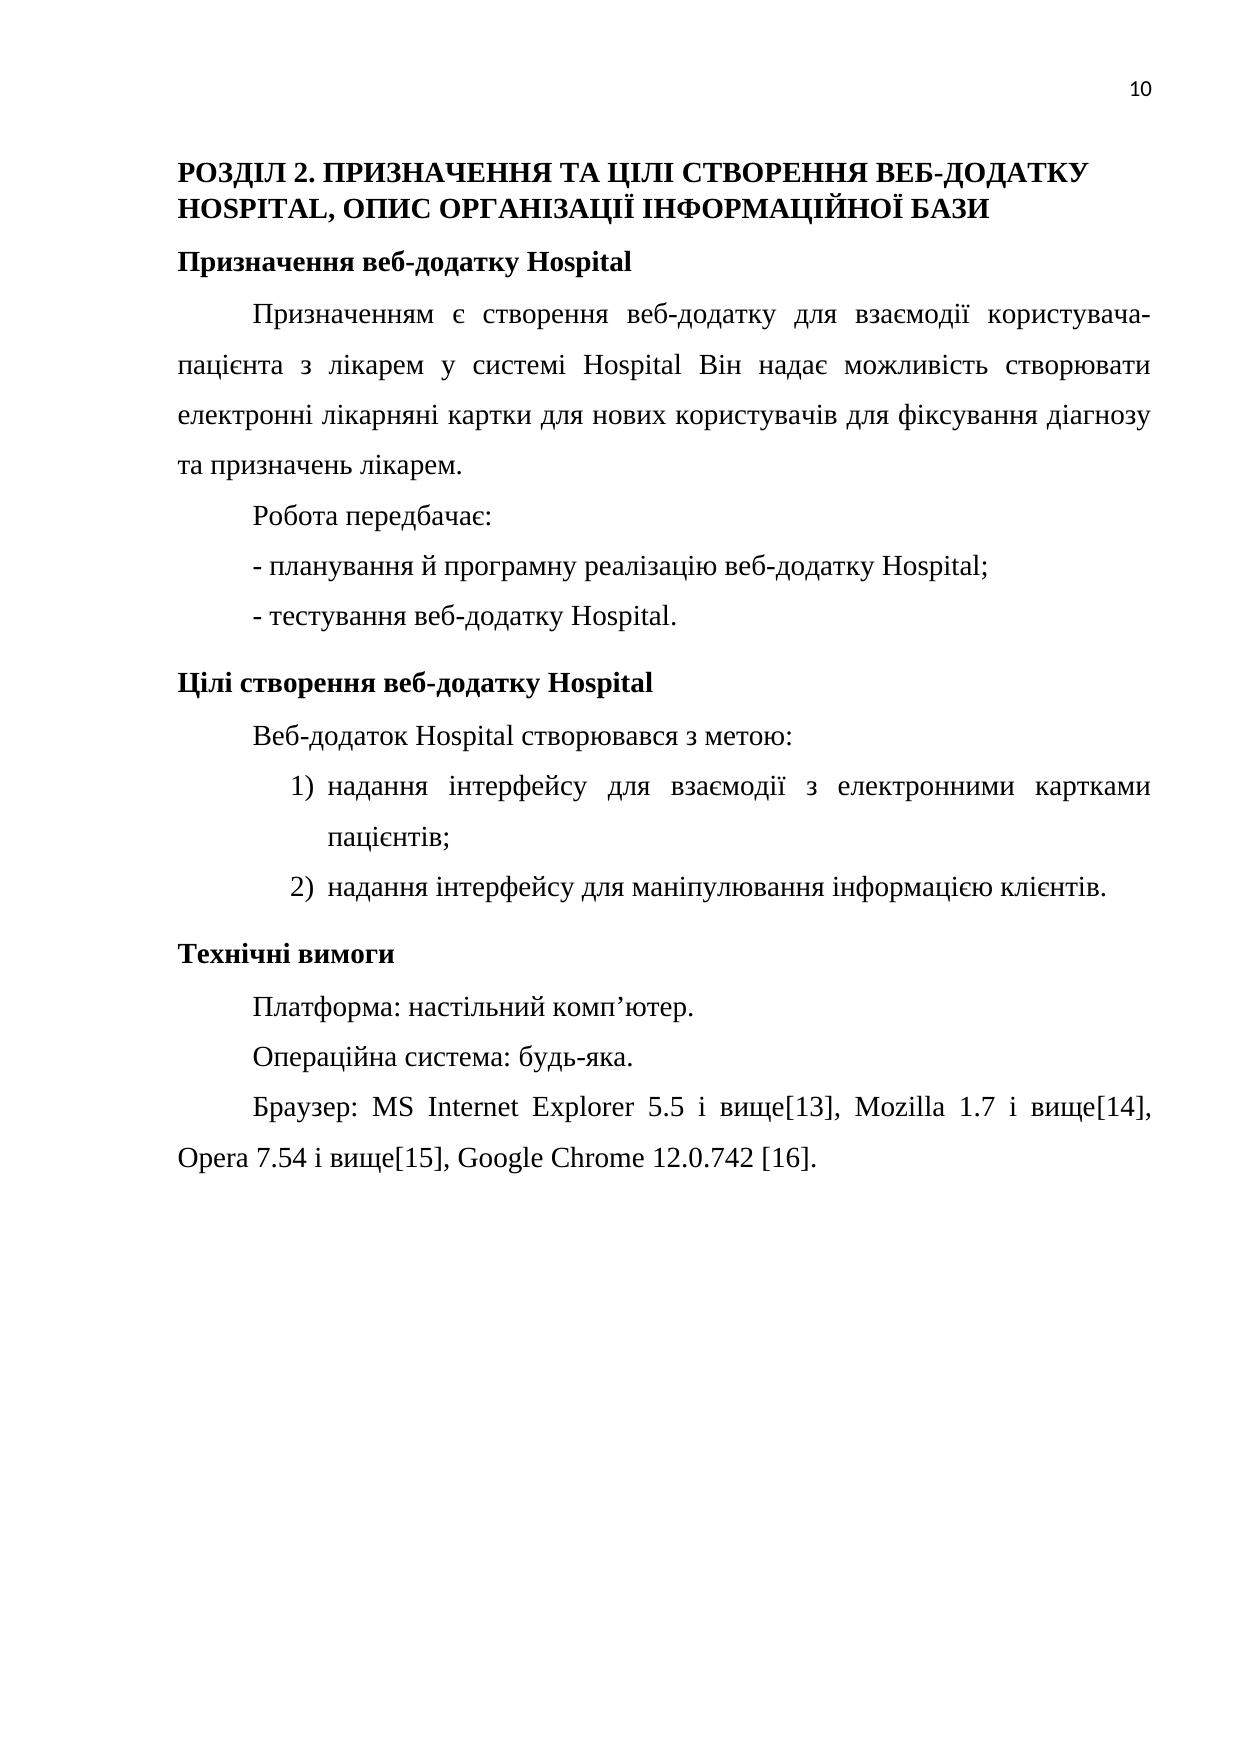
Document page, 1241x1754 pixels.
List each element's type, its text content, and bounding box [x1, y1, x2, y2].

subtitle Призначення веб-додатку Hospital [177, 244, 1152, 277]
text Браузер: MS Internet Explorer 5.5 і вище[13], Mozilla 1.7 і вище[14], Opera 7.54 і вище[15], Google Chrome 12.0.742 [16]. [177, 1089, 1152, 1173]
list надання інтерфейсу для взаємодії з електронними картками пацієнтів; [290, 768, 1152, 852]
text Призначенням є створення веб-додатку для взаємодії користувача-пацієнта з лікарем у системі Hospital Він надає можливість створювати електронні лікарняні картки для нових користувачів для фіксування діагнозу та призначень лікарем. [177, 297, 1152, 481]
text Платформа: настільний комп’ютер. [177, 989, 1152, 1022]
subtitle Технічні вимоги [177, 936, 1152, 970]
text - тестування веб-додатку Hospital. [177, 598, 1152, 632]
text Веб-додаток Hospital створювався з метою: [177, 718, 1152, 752]
text Робота передбачає: [177, 498, 1152, 531]
subtitle Цілі створення веб-додатку Hospital [177, 665, 1152, 699]
subtitle РОЗДІЛ 2. ПРИЗНАЧЕННЯ ТА ЦІЛІ СТВОРЕННЯ ВЕБ-ДОДАТКУ HOSPITAL, ОПИС ОРГАНІЗАЦІЇ ІНФОРМАЦІЙНОЇ БАЗИ [177, 155, 1152, 224]
text - планування й програмну реалізацію веб-додатку Hospital; [177, 548, 1152, 582]
list надання інтерфейсу для маніпулювання інформацією клієнтів. [290, 869, 1152, 903]
text Операційна система: будь-яка. [177, 1039, 1152, 1073]
